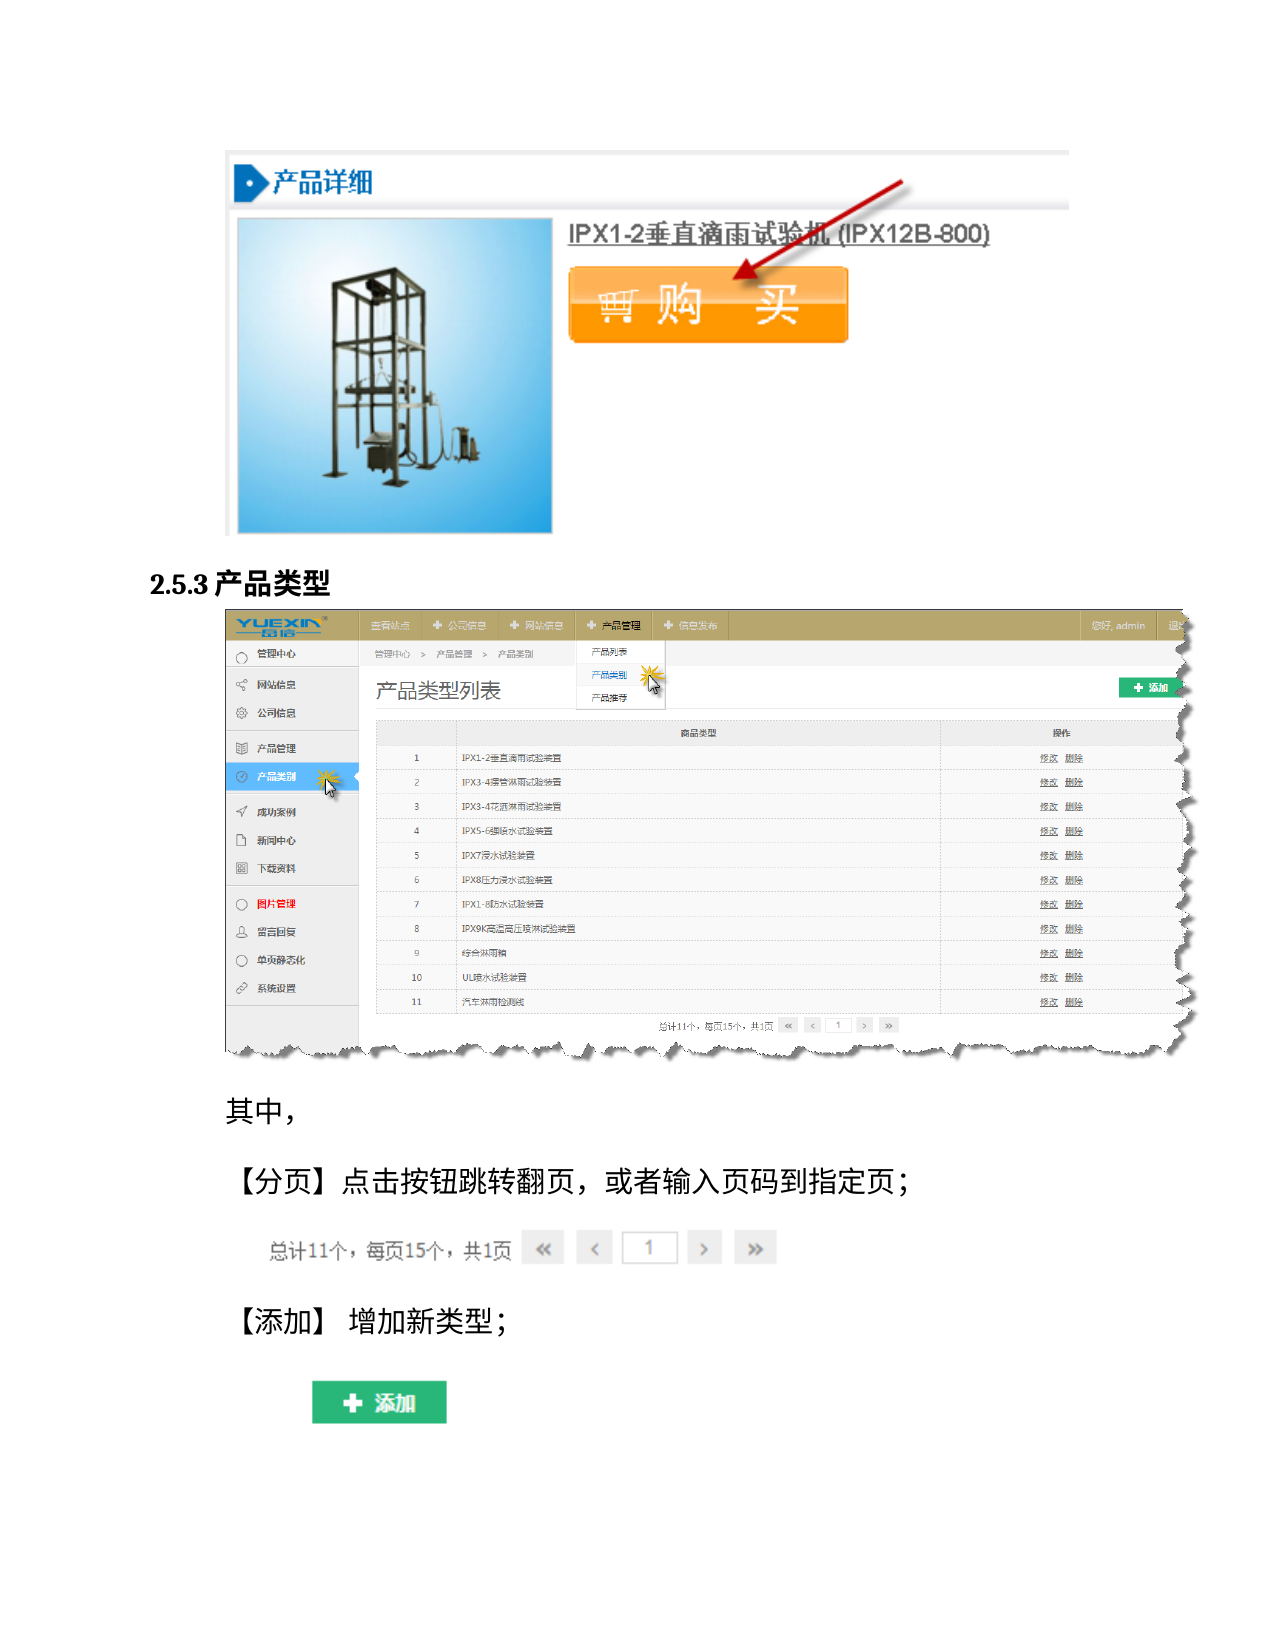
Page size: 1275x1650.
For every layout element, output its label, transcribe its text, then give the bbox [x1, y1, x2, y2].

picture [225, 1227, 791, 1274]
picture [225, 609, 1200, 1064]
picture [225, 150, 1069, 536]
picture [225, 1367, 461, 1438]
text 其中， [150, 1089, 1125, 1131]
subtitle 2.5.3 产品类型 [150, 561, 1125, 603]
text 【分页】点击按钮跳转翻页，或者输入页码到指定页； [150, 1158, 1125, 1201]
text 【添加】 增加新类型； [150, 1298, 1125, 1340]
